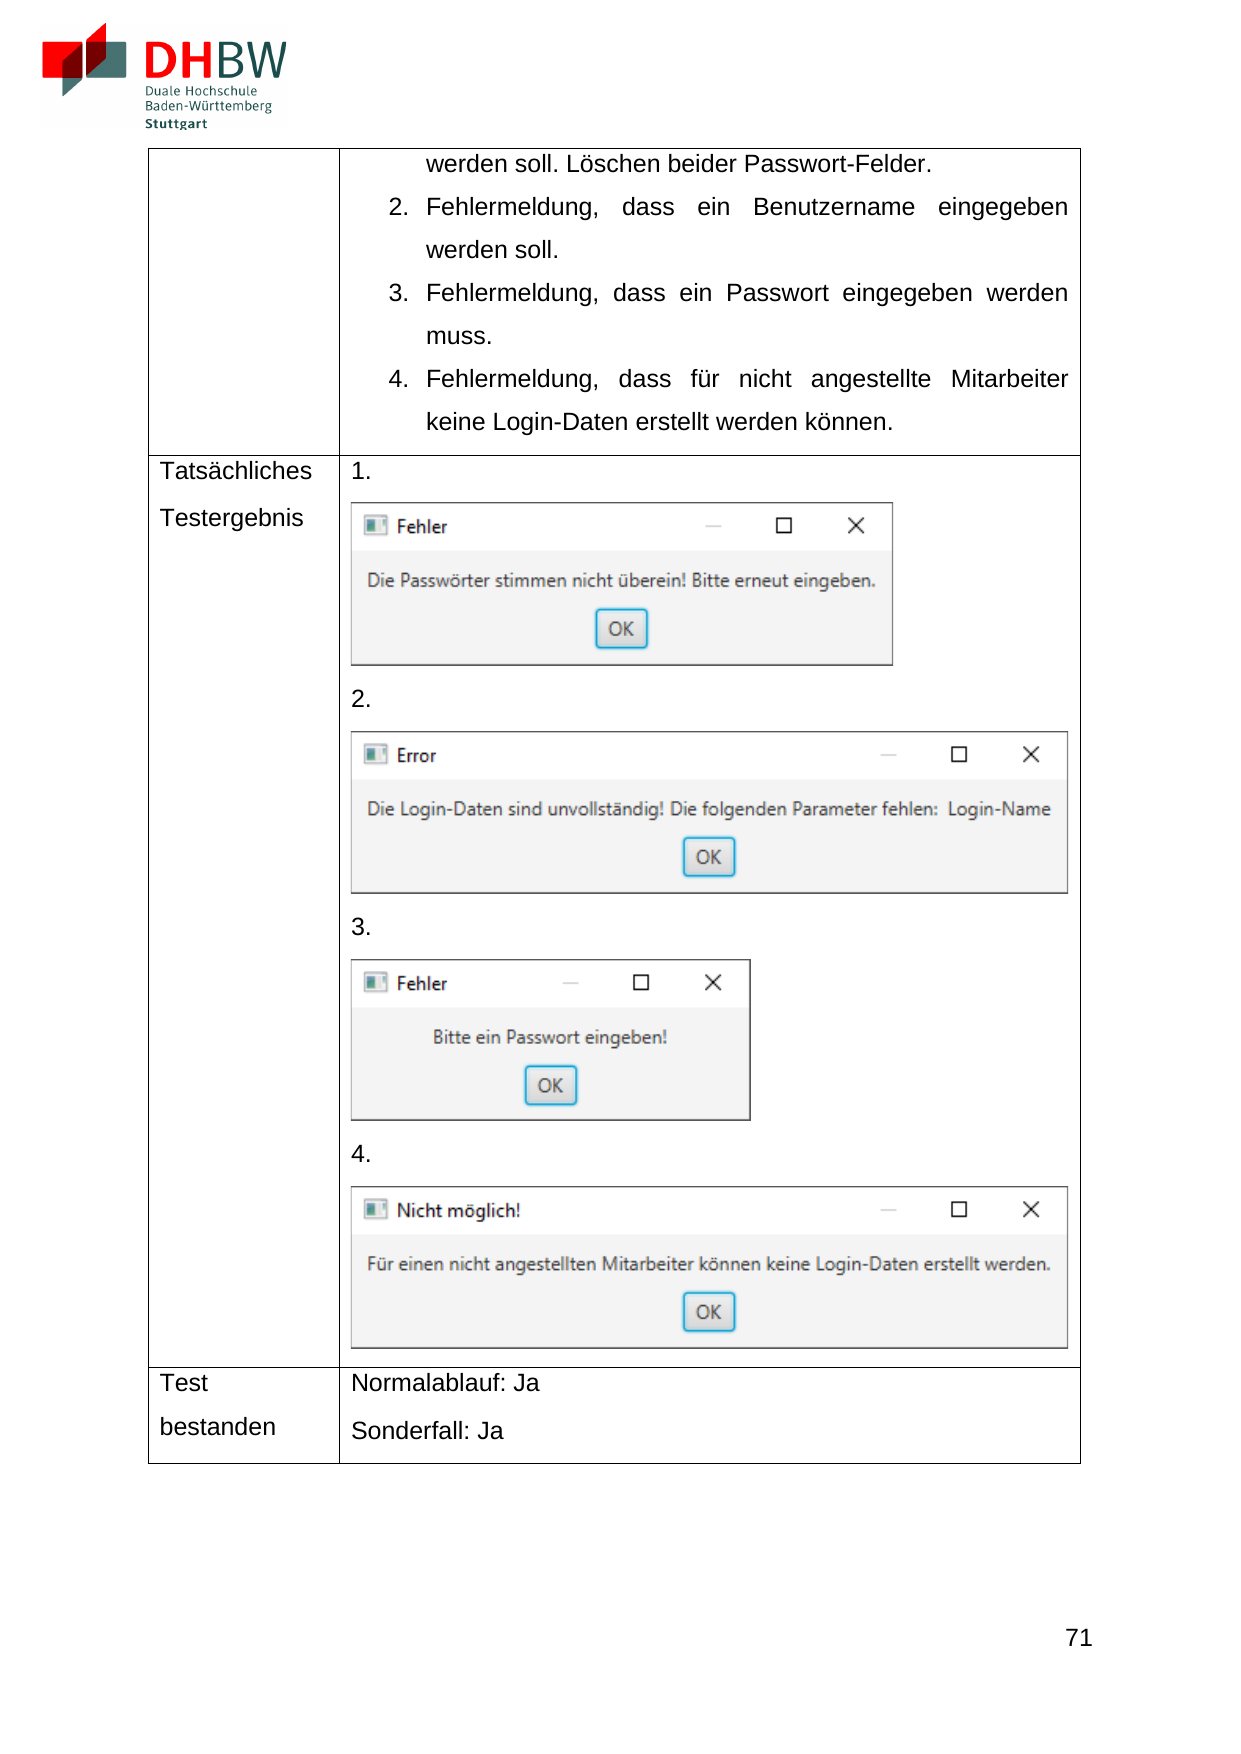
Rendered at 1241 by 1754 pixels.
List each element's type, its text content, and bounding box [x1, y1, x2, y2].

picture [350, 731, 1069, 894]
picture [350, 959, 751, 1121]
table_cell Tatsächliches Testergebnis [149, 456, 339, 1367]
table_cell Normalablauf: Ja Sonderfall: Ja [340, 1368, 1080, 1463]
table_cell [149, 149, 339, 454]
picture [350, 1186, 1069, 1349]
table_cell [340, 149, 1080, 454]
table_cell 1. 2. 3. 4. [340, 456, 1080, 1367]
table_cell Test bestanden [149, 1368, 339, 1463]
picture [39, 20, 286, 130]
picture [350, 502, 894, 666]
